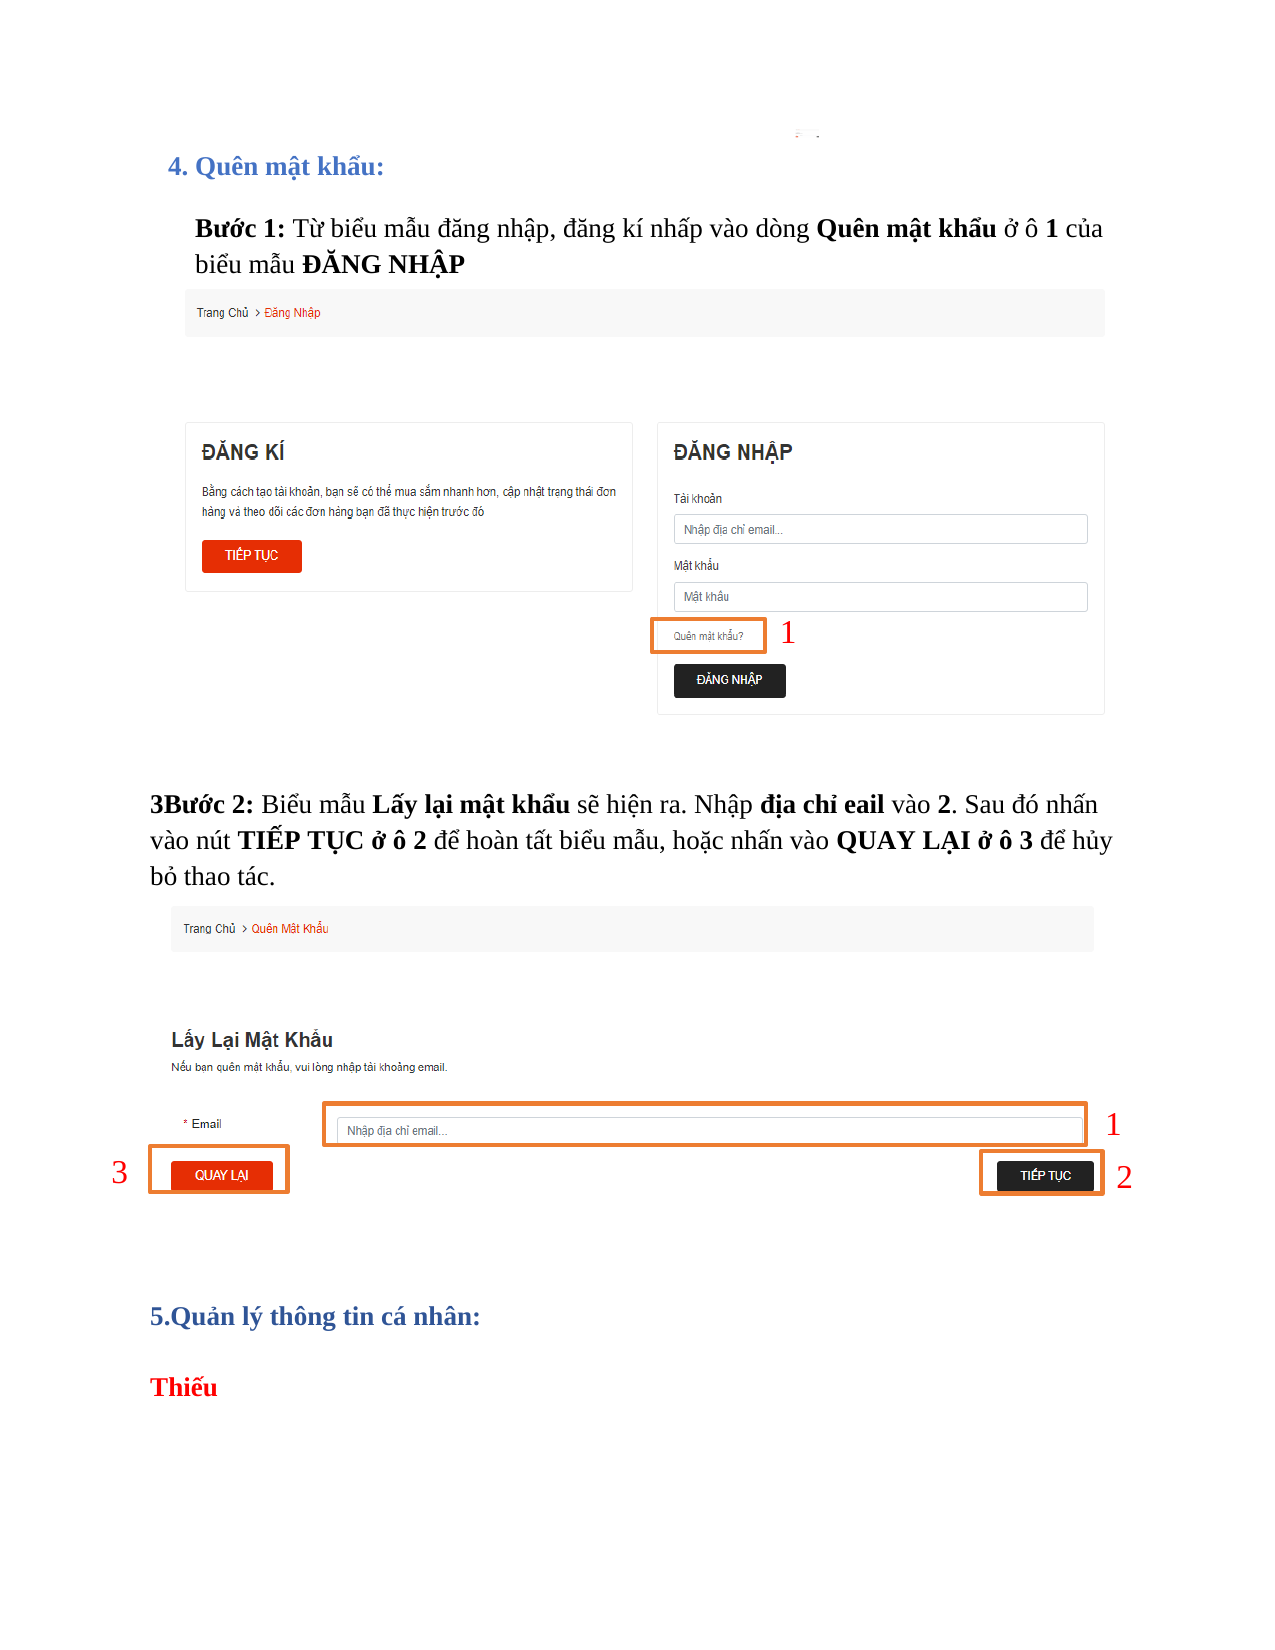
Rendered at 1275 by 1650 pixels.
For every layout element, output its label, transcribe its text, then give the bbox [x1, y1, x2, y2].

list Bước 1: Từ biểu mẫu đăng nhập, đăng kí nhấp vào dòng Quên mật khẩu ở ô 1 của biểu mẫu ĐĂNG NHẬP [195, 212, 1125, 279]
picture [171, 283, 1143, 753]
picture [152, 1148, 285, 1190]
text Thiếu [150, 1371, 1125, 1402]
subtitle 5.Quản lý thông tin cá nhân: [150, 1300, 1125, 1331]
picture [150, 895, 1125, 1221]
picture [795, 129, 819, 138]
list Quên mật khẩu: [151, 150, 1125, 181]
